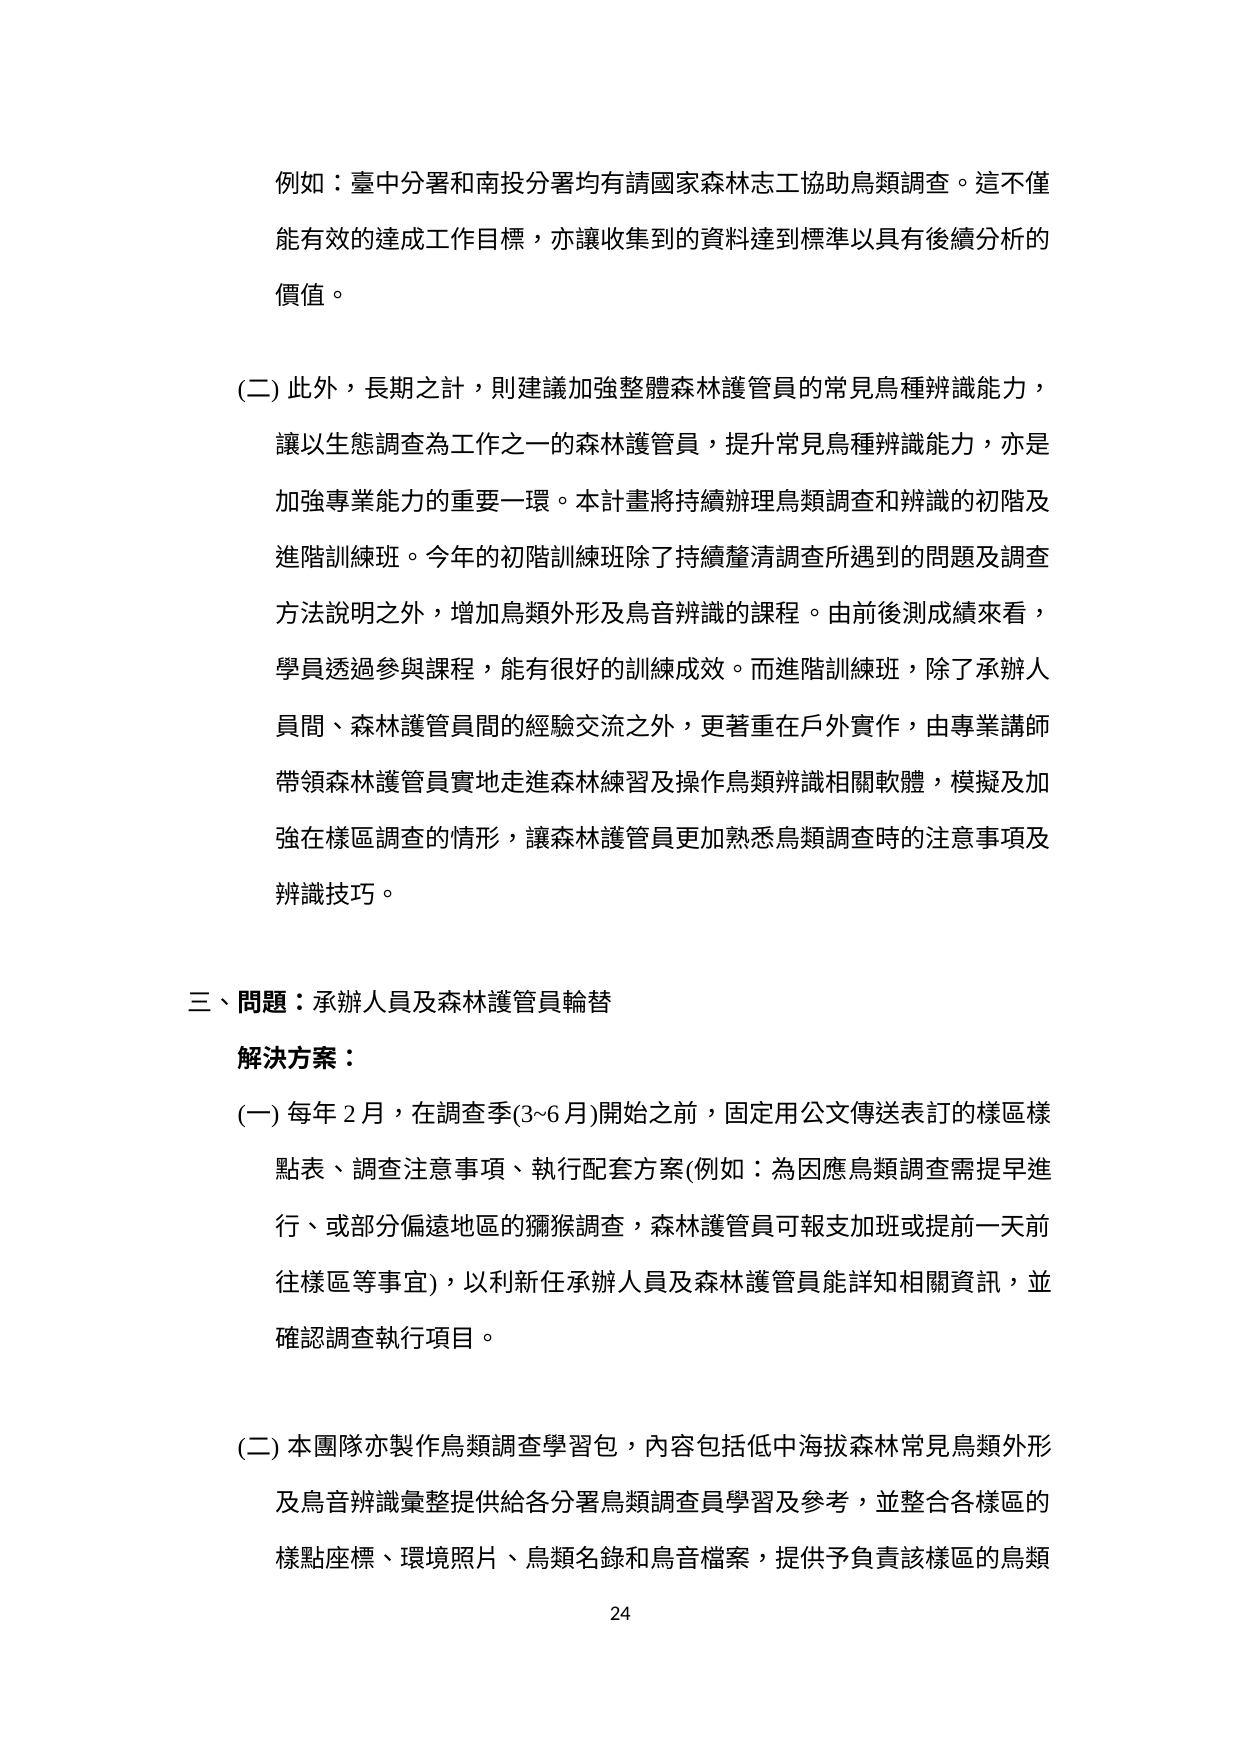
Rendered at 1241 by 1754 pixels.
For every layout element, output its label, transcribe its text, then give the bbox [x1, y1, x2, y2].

text 三、問題：承辦人員及森林護管員輪替 [187, 982, 1053, 1019]
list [237, 1426, 1053, 1576]
list 每年2月，在調查季(3~6月)開始之前，固定用公文傳送表訂的樣區樣點表、調查注意事項、執行配套方案(例如：為因應鳥類調查需提早進行、或部分偏遠地區的獼猴調查，森林護管員可報支加班或提前一天前往樣區等事宜)，以利新任承辦人員及森林護管員能詳知相關資訊，並確認調查執行項目。 [237, 1093, 1053, 1356]
list 此外，長期之計，則建議加強整體森林護管員的常見鳥種辨識能力，讓以生態調查為工作之一的森林護管員，提升常見鳥種辨識能力，亦是加強專業能力的重要一環。本計畫將持續辦理鳥類調查和辨識的初階及進階訓練班。今年的初階訓練班除了持續釐清調查所遇到的問題及調查方法說明之外，增加鳥類外形及鳥音辨識的課程。由前後測成績來看，學員透過參與課程，能有很好的訓練成效。而進階訓練班，除了承辦人員間、森林護管員間的經驗交流之外，更著重在戶外實作，由專業講師帶領森林護管員實地走進森林練習及操作鳥類辨識相關軟體，模擬及加強在樣區調查的情形，讓森林護管員更加熟悉鳥類調查時的注意事項及辨識技巧。 [237, 368, 1053, 912]
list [237, 162, 1053, 312]
text 解決方案： [237, 1037, 1053, 1075]
